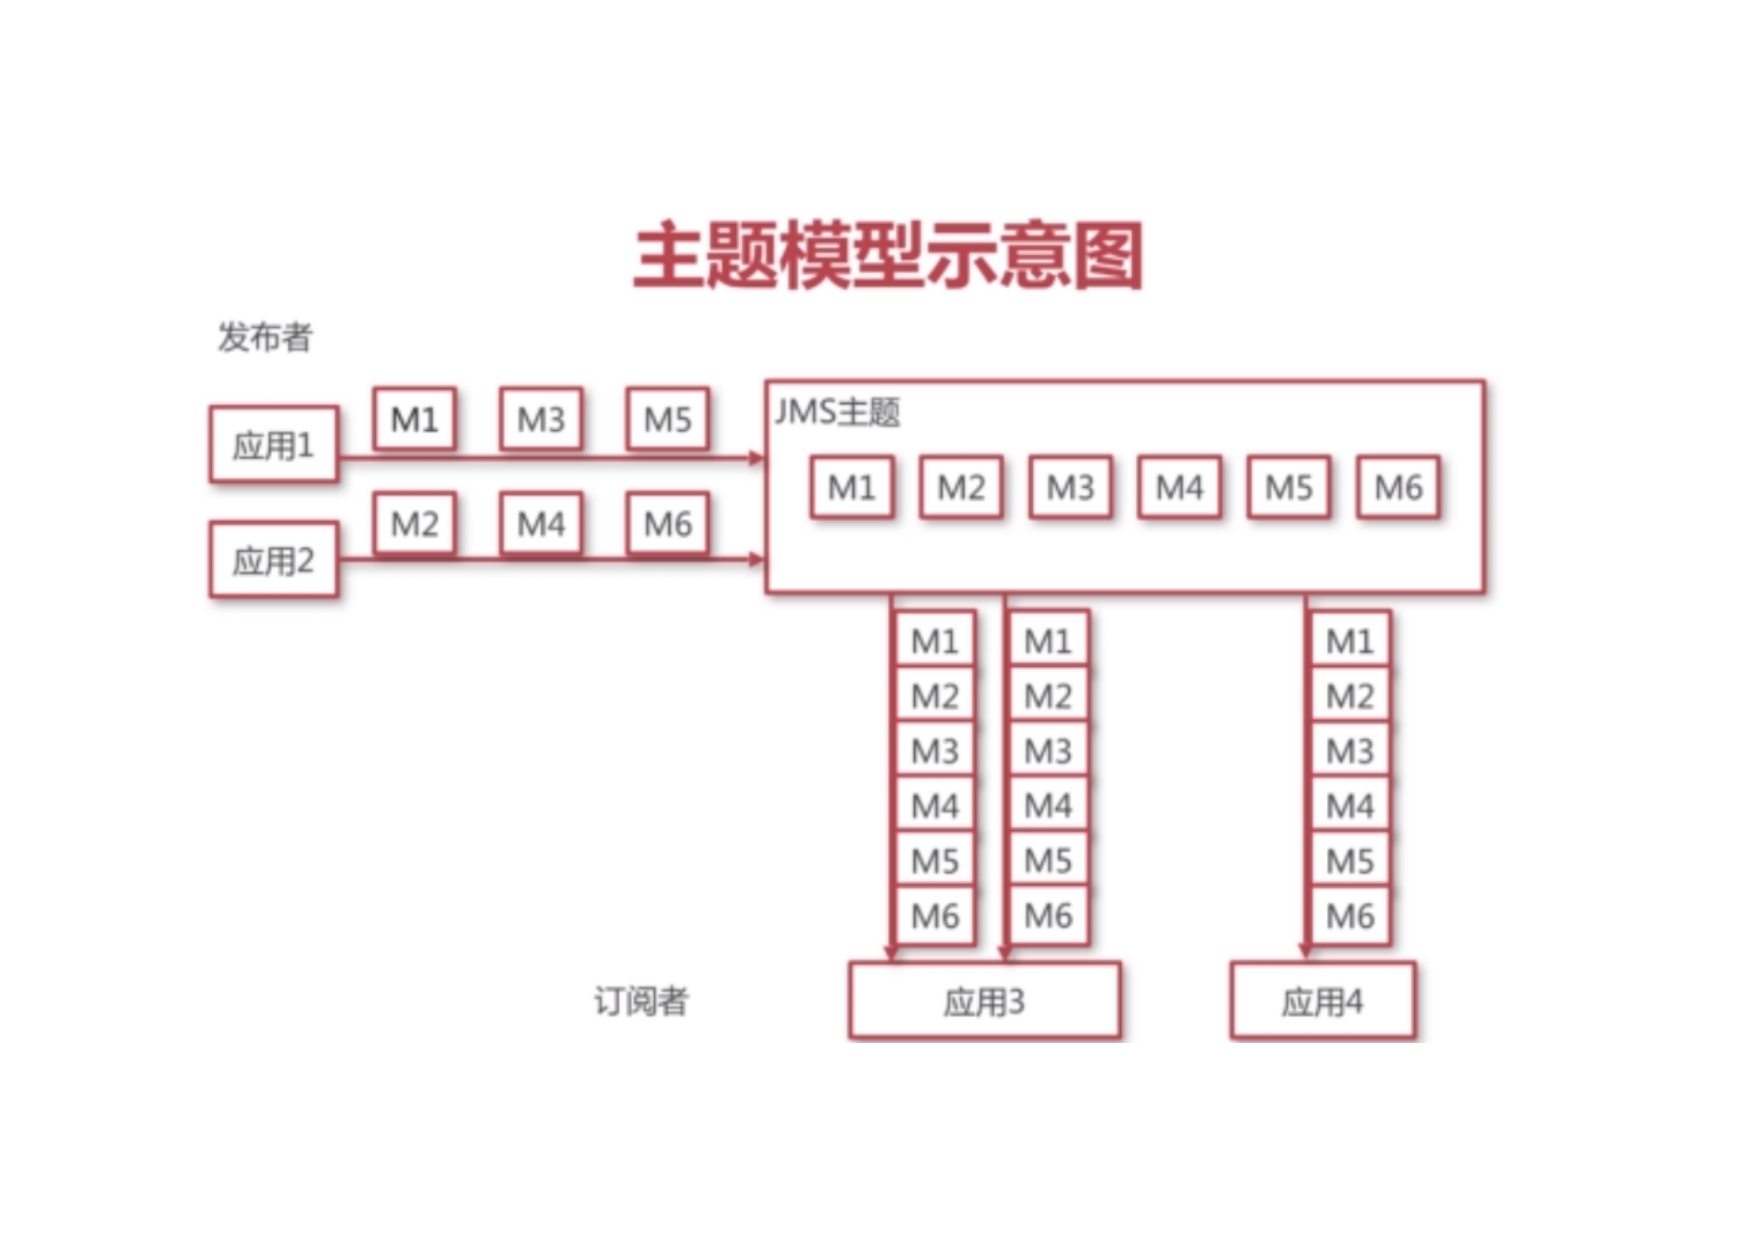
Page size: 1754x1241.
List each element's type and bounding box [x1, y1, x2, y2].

picture [150, 197, 1582, 1043]
